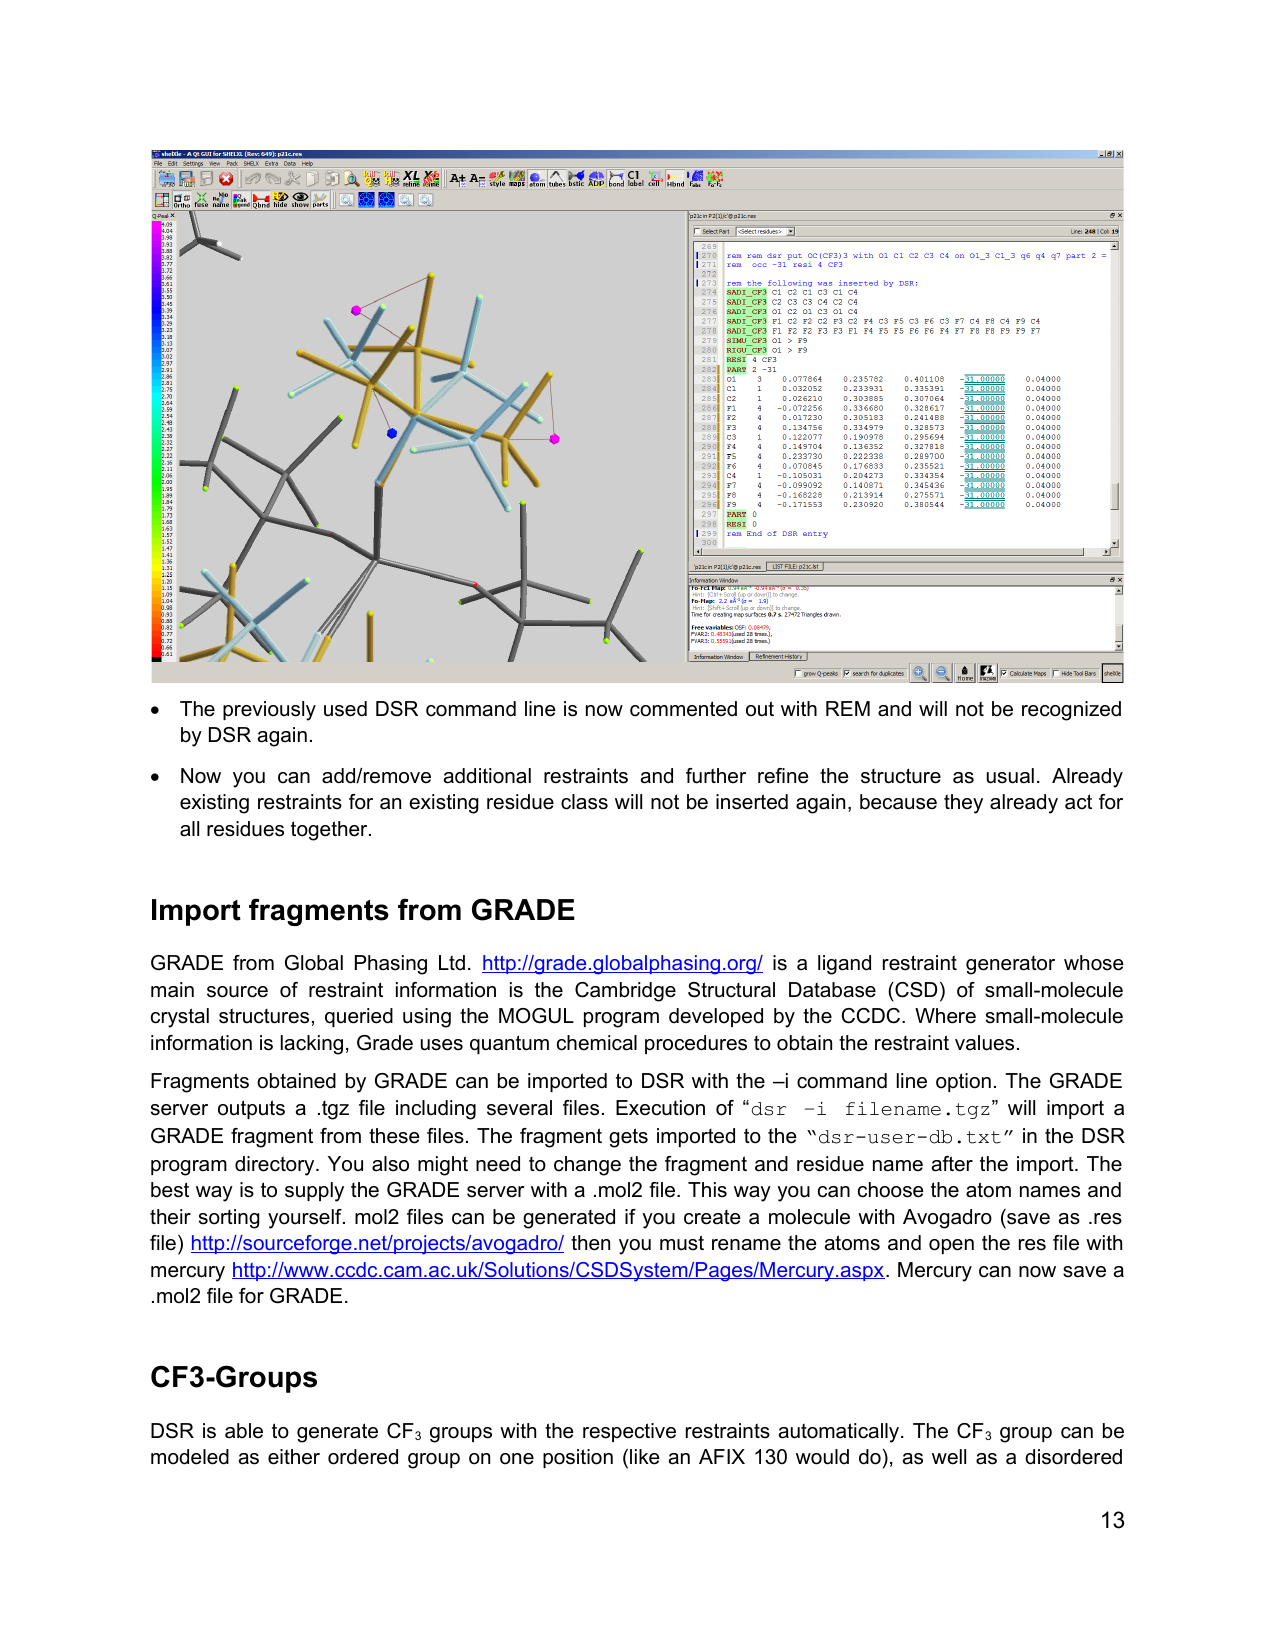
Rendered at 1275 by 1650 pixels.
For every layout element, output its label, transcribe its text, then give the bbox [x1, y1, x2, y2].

text Fragments obtained by GRADE can be imported to DSR with the –i command line option. The GRADE server outputs a .tgz file including several files. Execution of “dsr –i filename.tgz” will import a GRADE fragment from these files. The fragment gets imported to the “dsr-user-db.txt” in the DSR program directory. You also might need to change the fragment and residue name after the import. The best way is to supply the GRADE server with a .mol2 file. This way you can choose the atom names and their sorting yourself. mol2 files can be generated if you create a molecule with Avogadro (save as .res file) http://sourceforge.net/projects/avogadro/ then you must rename the atoms and open the res file with mercury http://www.ccdc.cam.ac.uk/Solutions/CSDSystem/Pages/Mercury.aspx. Mercury can now save a .mol2 file for GRADE. [150, 1069, 1125, 1308]
text Import fragments from GRADE [150, 893, 1125, 926]
picture [151, 150, 1124, 683]
text CF3-Groups [150, 1360, 1125, 1394]
text Now you can add/remove additional restraints and further refine the structure as usual. Already existing restraints for an existing residue class will not be inserted again, because they already act for all residues together. [150, 762, 1125, 840]
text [150, 1419, 1125, 1469]
text GRADE from Global Phasing Ltd. http://grade.globalphasing.org/ is a ligand restraint generator whose main source of restraint information is the Cambridge Structural Database (CSD) of small-molecule crystal structures, queried using the MOGUL program developed by the CCDC. Where small-molecule information is lacking, Grade uses quantum chemical procedures to obtain the restraint values. [150, 951, 1125, 1054]
text The previously used DSR command line is now commented out with REM and will not be recognized by DSR again. [150, 695, 1125, 747]
